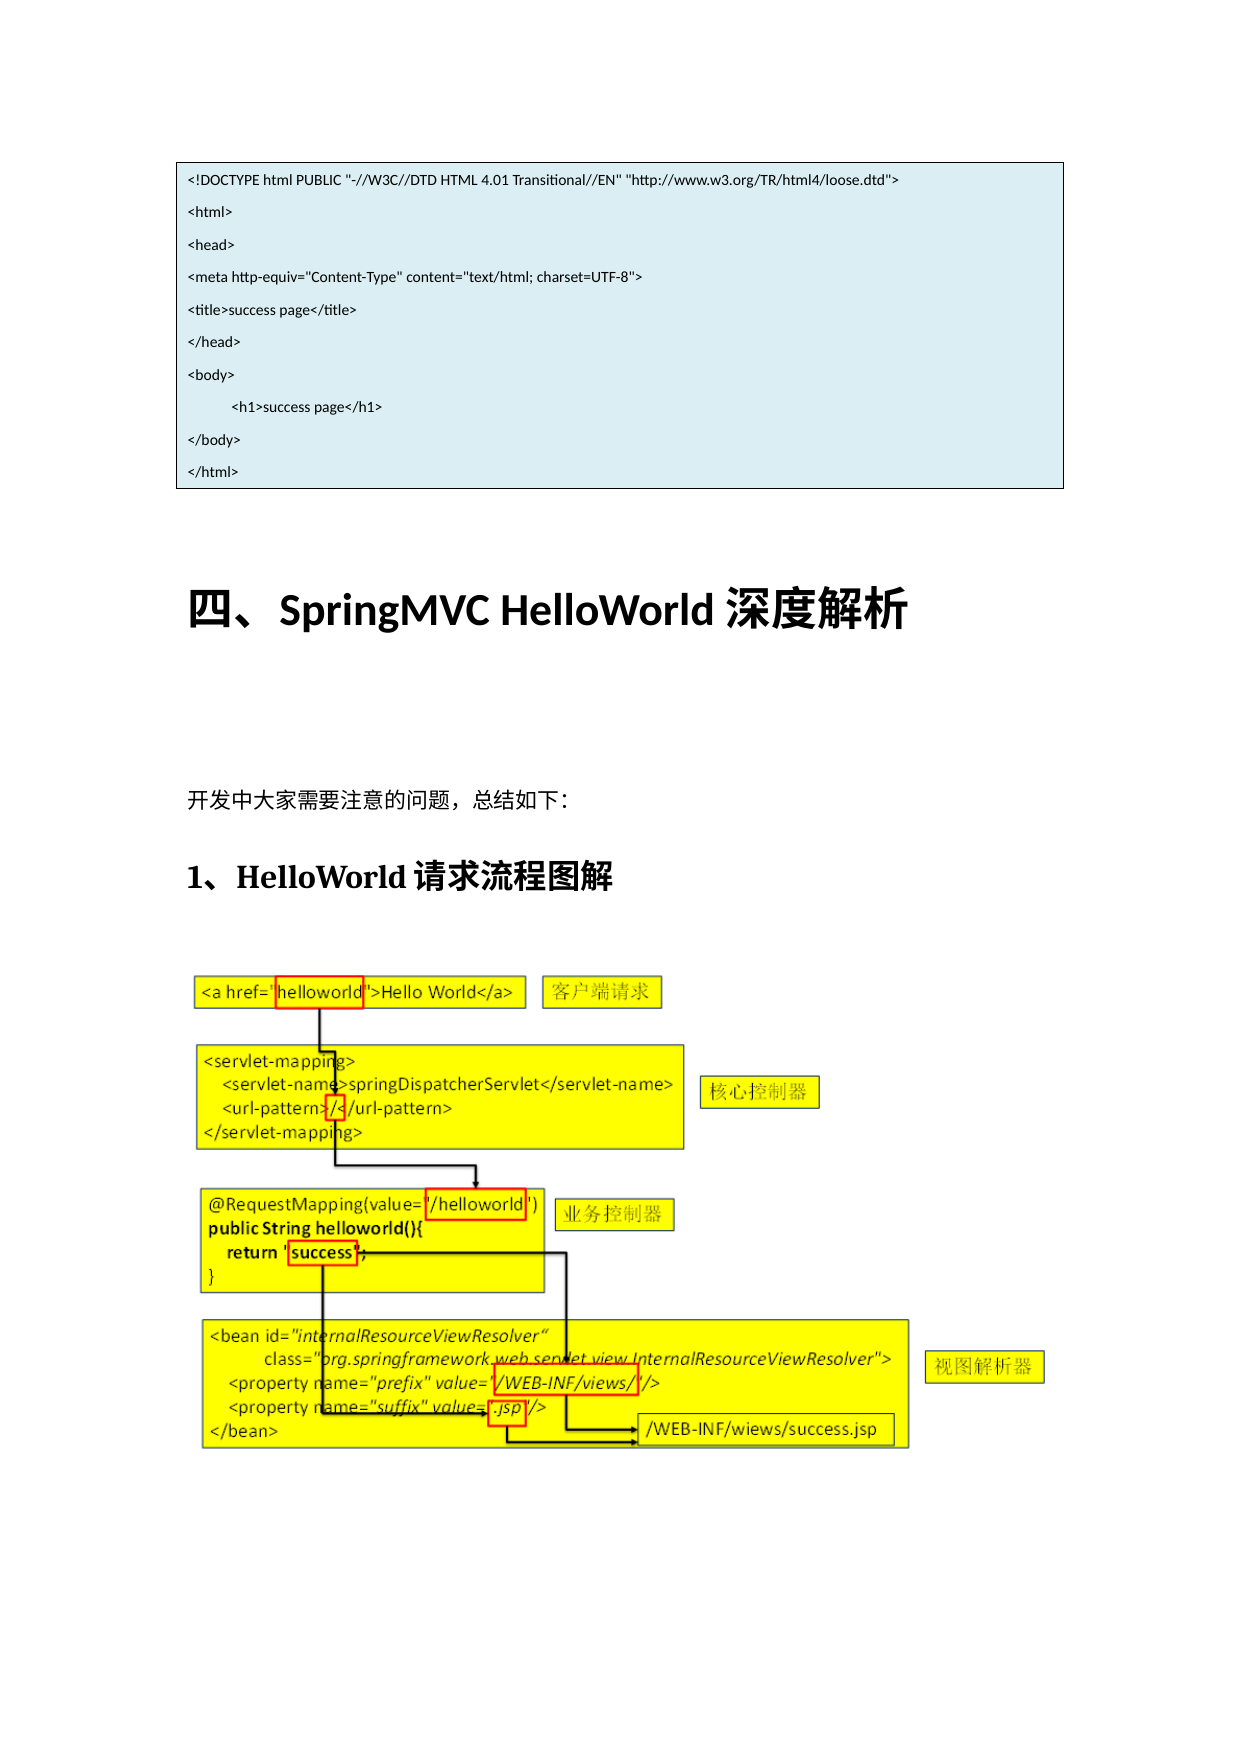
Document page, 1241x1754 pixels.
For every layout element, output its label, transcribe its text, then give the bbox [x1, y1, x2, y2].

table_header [177, 163, 1063, 488]
subtitle 四、SpringMVC HelloWorld 深度解析 [187, 557, 1053, 654]
text 开发中大家需要注意的问题，总结如下： [187, 782, 1053, 815]
subtitle 1、HelloWorld请求流程图解 [187, 842, 1053, 907]
picture [187, 969, 1047, 1458]
